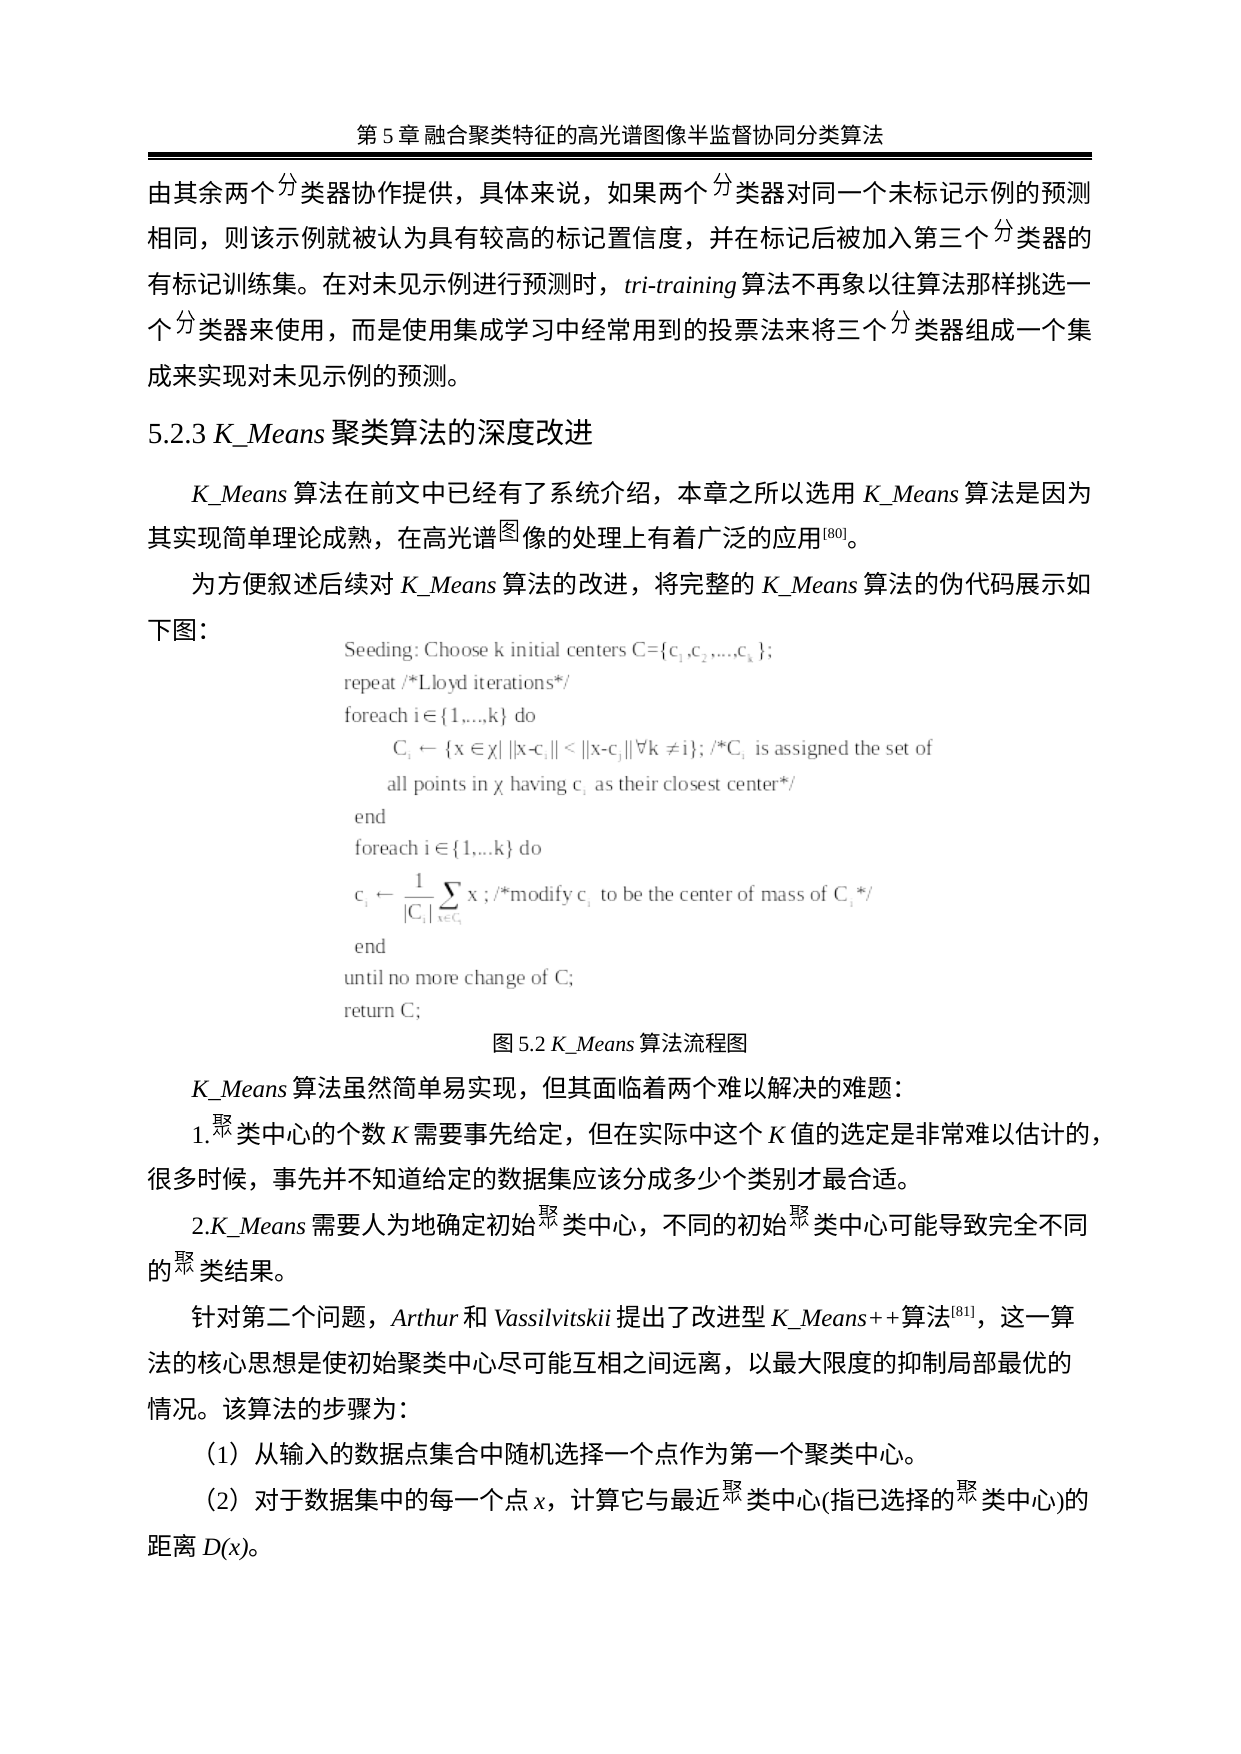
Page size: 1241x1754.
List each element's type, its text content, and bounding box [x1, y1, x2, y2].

text 1.类中心的个数K需要事先给定，但在实际中这个K值的选定是非常难以估计的，很多时候，事先并不知道给定的数据集应该分成多少个类别才最合适。 [148, 1106, 1092, 1198]
text 针对第二个问题，Arthur和Vassilvitskii提出了改进型K_Means++算法[81]，这一算法的核心思想是使初始聚类中心尽可能互相之间远离，以最大限度的抑制局部最优的情况。该算法的步骤为： [148, 1290, 1092, 1427]
text 2.K_Means需要人为地确定初始类中心，不同的初始类中心可能导致完全不同的类结果。 [148, 1198, 1092, 1290]
text （2）对于数据集中的每一个点x，计算它与最近类中心(指已选择的类中心)的距离D(x)。 [148, 1473, 1092, 1565]
text （1）从输入的数据点集合中随机选择一个点作为第一个聚类中心。 [148, 1427, 1092, 1473]
text K_Means算法虽然简单易实现，但其面临着两个难以解决的难题： [148, 1061, 1092, 1106]
text 为方便叙述后续对K_Means算法的改进，将完整的K_Means算法的伪代码展示如下图： [148, 557, 1092, 649]
text 图5.2 K_Means算法流程图 [148, 1015, 1092, 1061]
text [148, 165, 1092, 394]
text K_Means算法在前文中已经有了系统介绍，本章之所以选用K_Means算法是因为其实现简单理论成熟，在高光谱像的处理上有着广泛的应用[80]。 [148, 465, 1092, 557]
